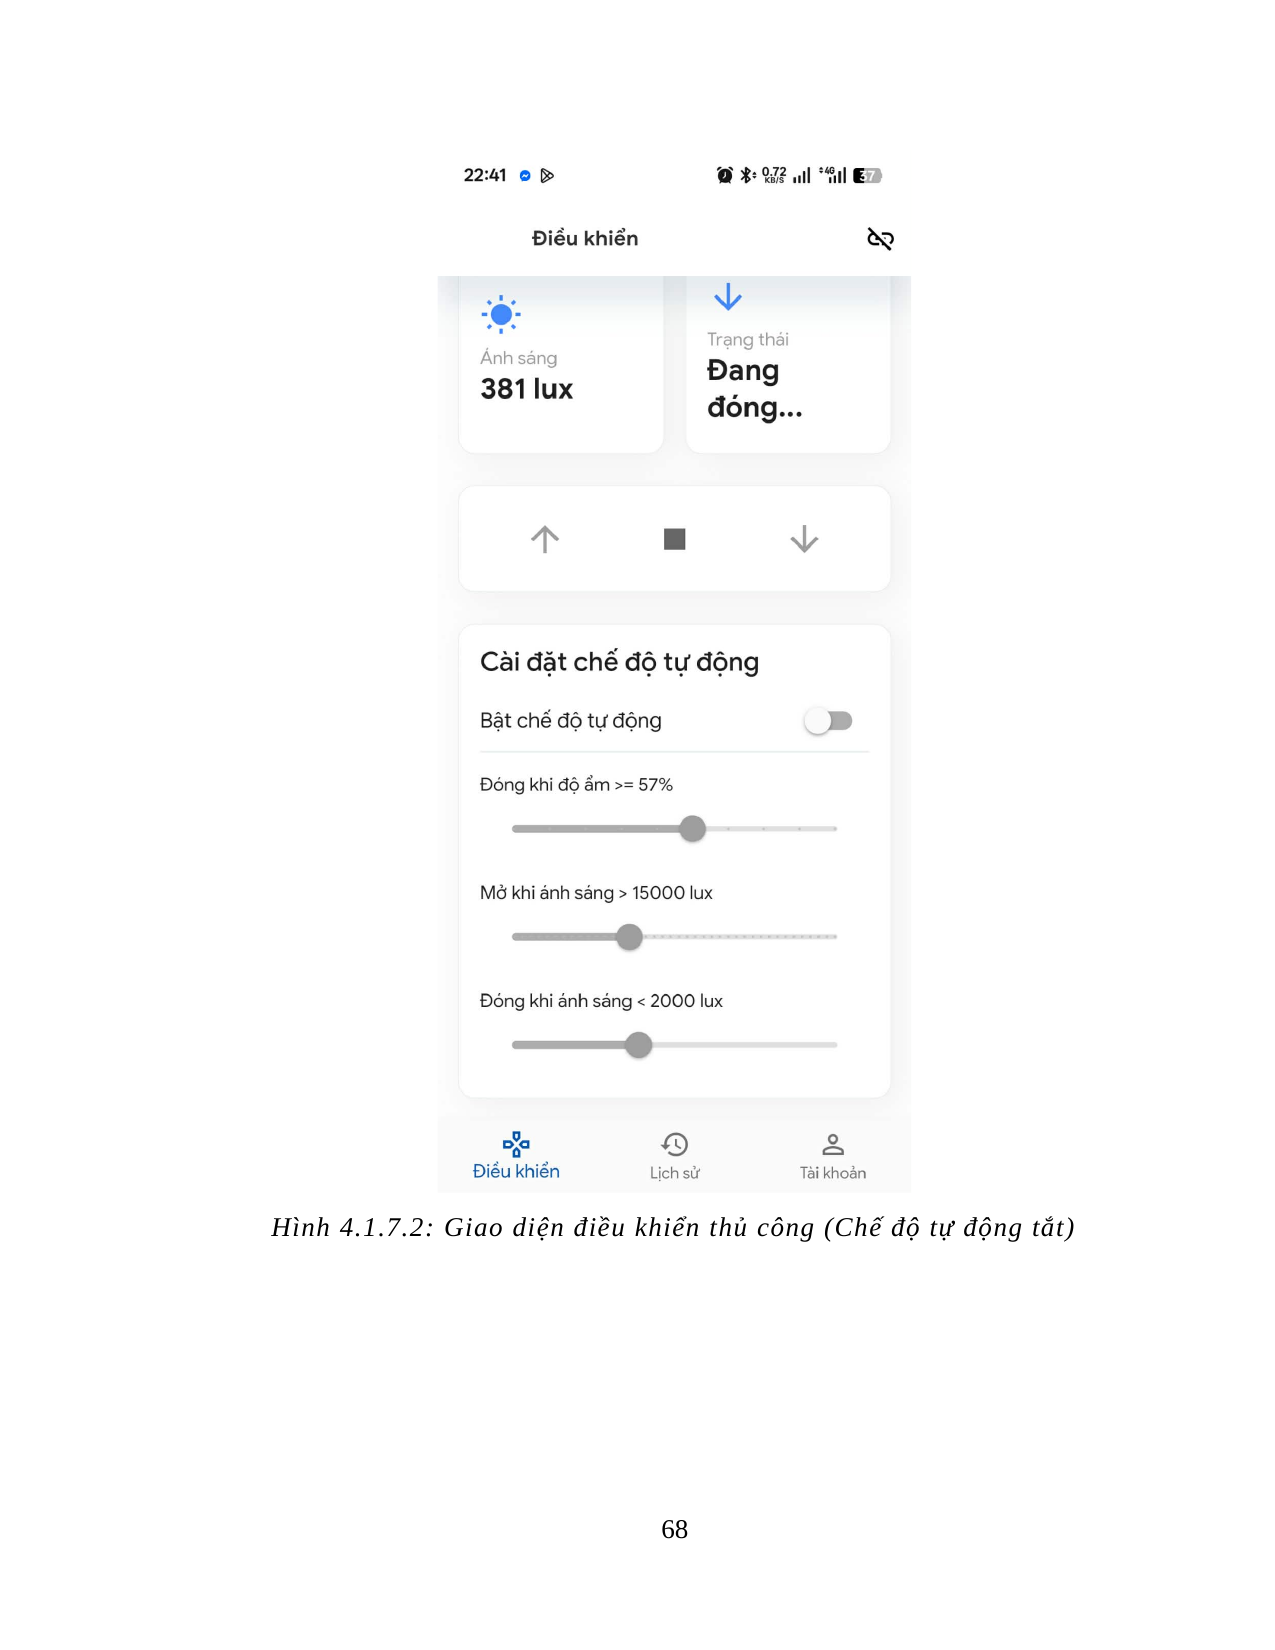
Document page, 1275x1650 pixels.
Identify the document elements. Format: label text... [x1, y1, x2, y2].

picture [437, 150, 912, 1193]
subtitle Hình 4.1.7.2: Giao diện điều khiển thủ công (Chế độ tự động tắt) [150, 1211, 1125, 1242]
